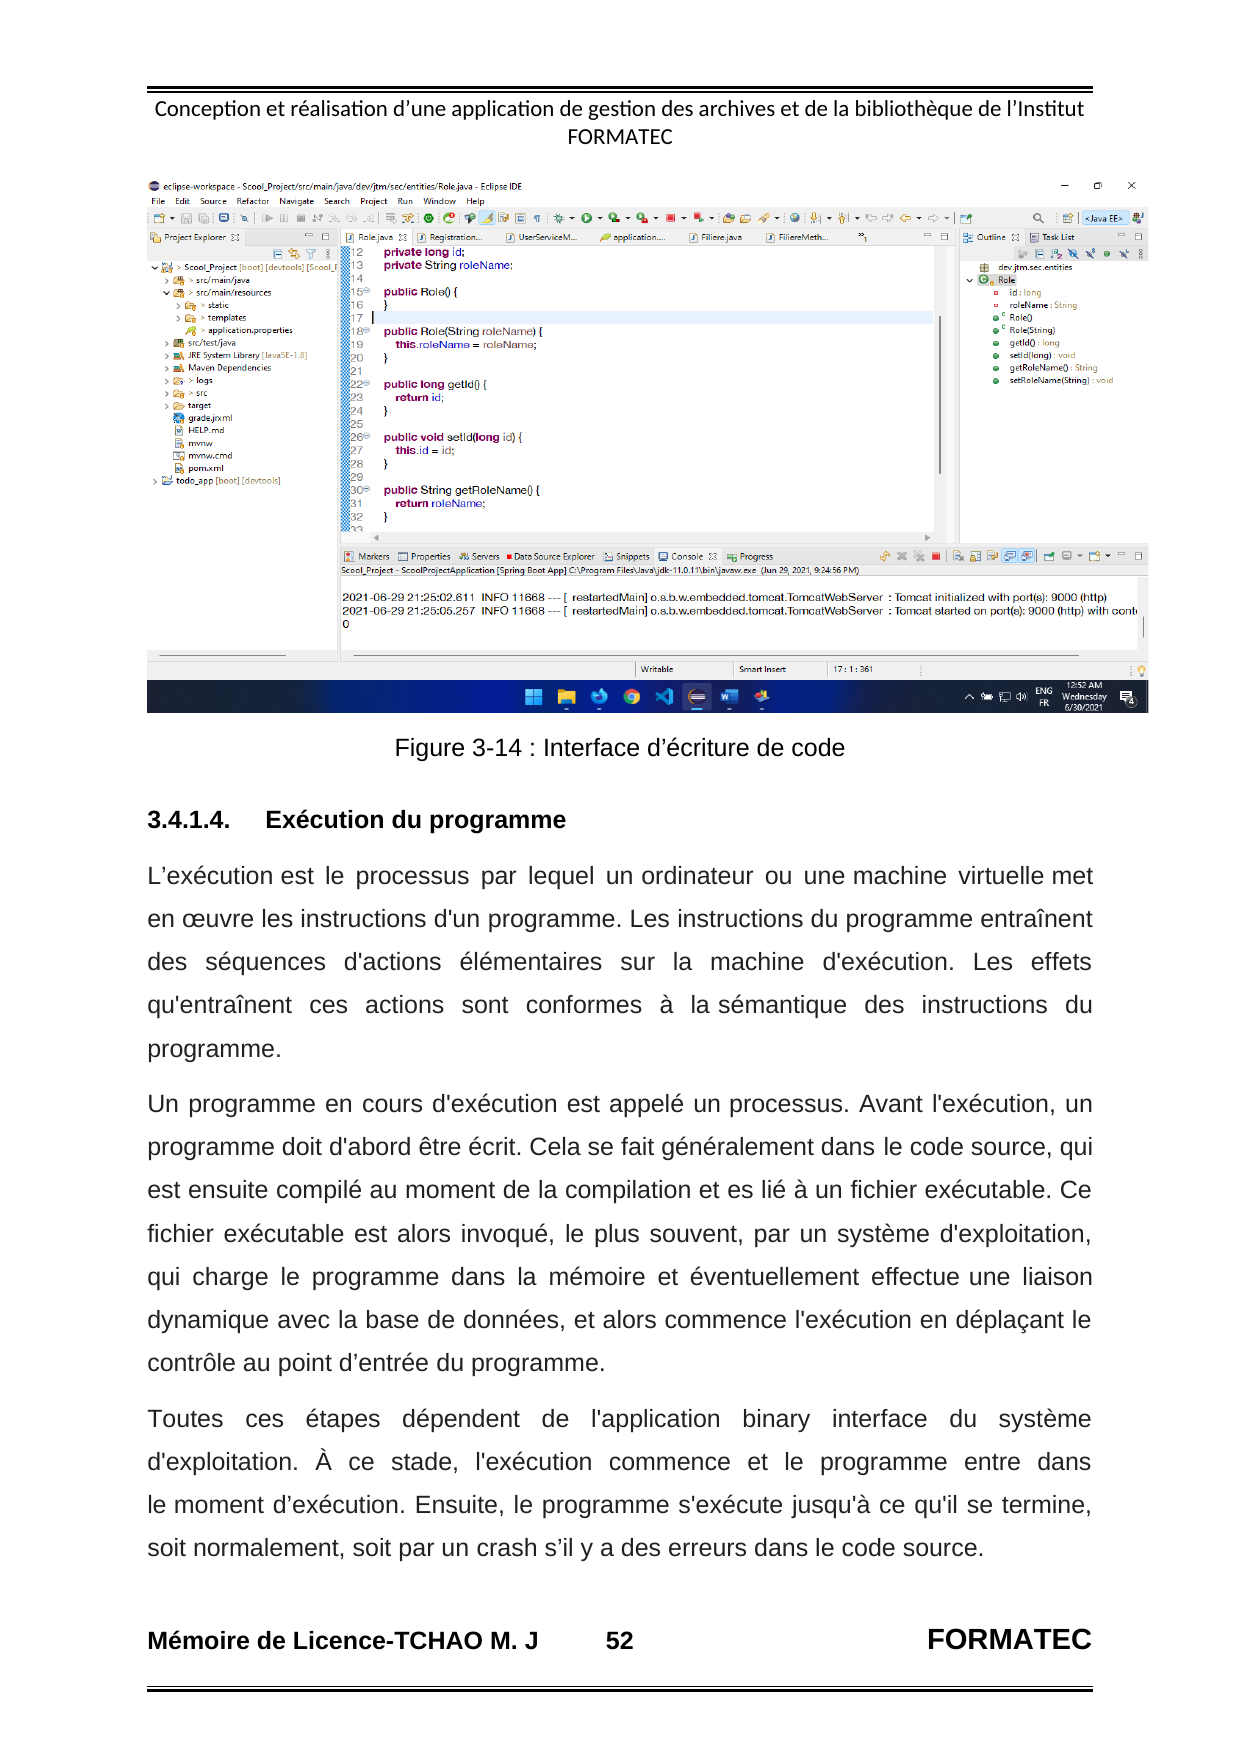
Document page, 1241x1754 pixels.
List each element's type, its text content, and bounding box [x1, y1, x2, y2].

text Toutes ces étapes dépendent de l'application binary interface du système d'exploitation. À ce stade, l'exécution commence et le programme entre dans le moment d’exécution. Ensuite, le programme s'exécute jusqu'à ce qu'il se termine, soit normalement, soit par un crash s’il y a des erreurs dans le code source. [147, 1403, 1093, 1562]
list Exécution du programme [147, 805, 1093, 834]
text Un programme en cours d'exécution est appelé un processus. Avant l'exécution, un programme doit d'abord être écrit. Cela se fait généralement dans le code source, qui est ensuite compilé au moment de la compilation et es lié à un fichier exécutable. Ce fichier exécutable est alors invoqué, le plus souvent, par un système d'exploitation, qui charge le programme dans la mémoire et éventuellement effectue une liaison dynamique avec la base de données, et alors commence l'exécution en déplaçant le contrôle au point d’entrée du programme. [147, 1089, 1093, 1377]
text Figure 3-14 : Interface d’écriture de code [147, 733, 1093, 762]
picture [147, 178, 1149, 713]
text L’exécution est le processus par lequel un ordinateur ou une machine virtuelle met en œuvre les instructions d'un programme. Les instructions du programme entraînent des séquences d'actions élémentaires sur la machine d'exécution. Les effets qu'entraînent ces actions sont conformes à la sémantique des instructions du programme. [147, 861, 1093, 1062]
